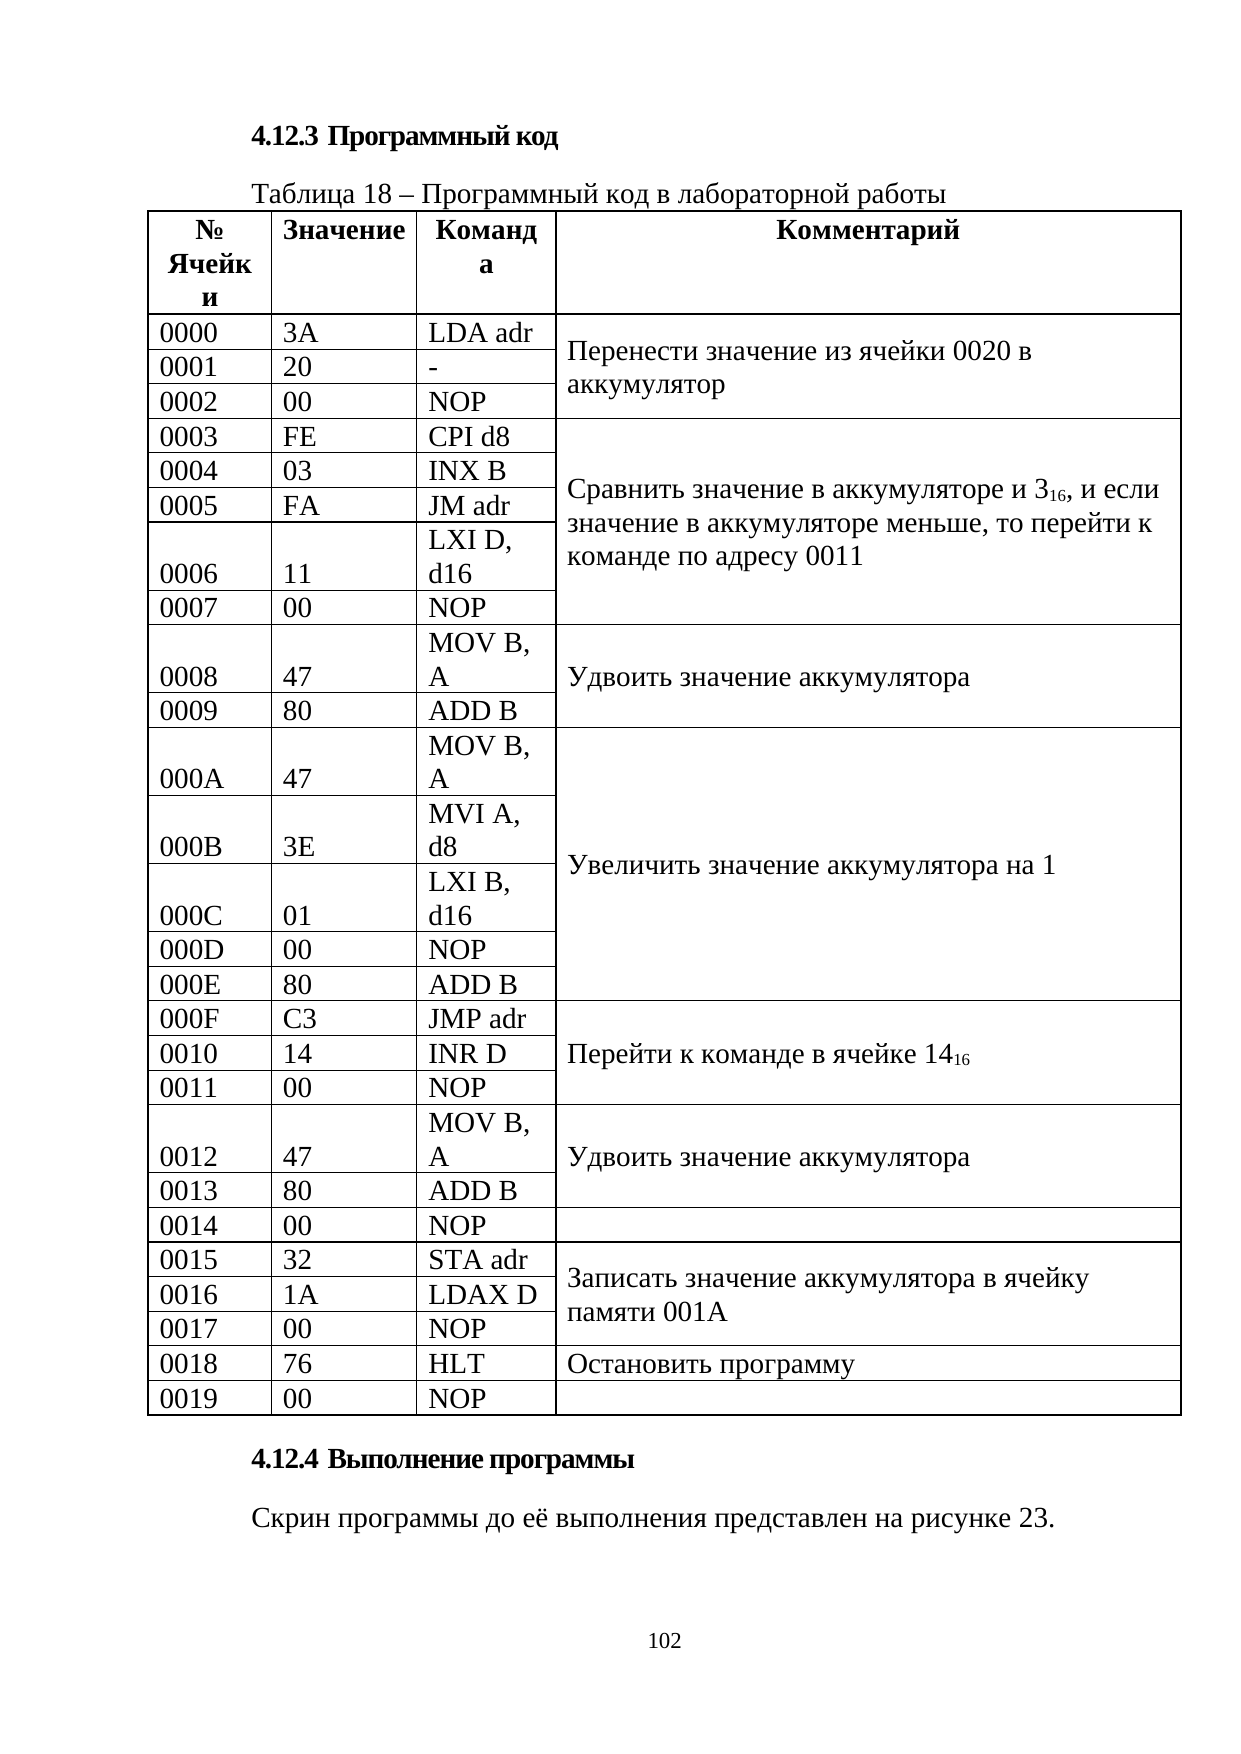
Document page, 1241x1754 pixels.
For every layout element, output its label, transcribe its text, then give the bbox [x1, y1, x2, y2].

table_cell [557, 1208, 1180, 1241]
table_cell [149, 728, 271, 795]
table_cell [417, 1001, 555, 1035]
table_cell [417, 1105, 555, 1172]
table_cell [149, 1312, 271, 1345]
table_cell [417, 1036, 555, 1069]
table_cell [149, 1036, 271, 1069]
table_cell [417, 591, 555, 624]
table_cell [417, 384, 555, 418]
title 4.12.4 Выполнение программы [177, 1441, 1152, 1475]
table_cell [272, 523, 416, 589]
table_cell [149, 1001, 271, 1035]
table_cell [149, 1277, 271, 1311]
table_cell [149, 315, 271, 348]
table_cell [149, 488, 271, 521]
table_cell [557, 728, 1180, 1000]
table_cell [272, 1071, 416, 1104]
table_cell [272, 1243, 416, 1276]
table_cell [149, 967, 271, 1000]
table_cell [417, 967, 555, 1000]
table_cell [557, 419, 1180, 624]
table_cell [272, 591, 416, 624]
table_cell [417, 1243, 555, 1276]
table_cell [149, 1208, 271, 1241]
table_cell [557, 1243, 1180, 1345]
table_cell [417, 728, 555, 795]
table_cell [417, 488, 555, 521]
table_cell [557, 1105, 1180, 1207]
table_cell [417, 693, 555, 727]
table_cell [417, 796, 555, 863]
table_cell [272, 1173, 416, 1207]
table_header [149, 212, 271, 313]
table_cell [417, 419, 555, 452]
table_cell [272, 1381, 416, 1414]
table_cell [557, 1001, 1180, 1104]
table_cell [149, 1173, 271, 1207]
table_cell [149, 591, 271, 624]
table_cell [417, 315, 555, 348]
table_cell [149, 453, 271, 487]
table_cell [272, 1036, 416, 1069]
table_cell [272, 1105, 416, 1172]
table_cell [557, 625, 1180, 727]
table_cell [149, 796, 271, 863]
text Скрин программы до её выполнения представлен на рисунке 23. [177, 1500, 1152, 1533]
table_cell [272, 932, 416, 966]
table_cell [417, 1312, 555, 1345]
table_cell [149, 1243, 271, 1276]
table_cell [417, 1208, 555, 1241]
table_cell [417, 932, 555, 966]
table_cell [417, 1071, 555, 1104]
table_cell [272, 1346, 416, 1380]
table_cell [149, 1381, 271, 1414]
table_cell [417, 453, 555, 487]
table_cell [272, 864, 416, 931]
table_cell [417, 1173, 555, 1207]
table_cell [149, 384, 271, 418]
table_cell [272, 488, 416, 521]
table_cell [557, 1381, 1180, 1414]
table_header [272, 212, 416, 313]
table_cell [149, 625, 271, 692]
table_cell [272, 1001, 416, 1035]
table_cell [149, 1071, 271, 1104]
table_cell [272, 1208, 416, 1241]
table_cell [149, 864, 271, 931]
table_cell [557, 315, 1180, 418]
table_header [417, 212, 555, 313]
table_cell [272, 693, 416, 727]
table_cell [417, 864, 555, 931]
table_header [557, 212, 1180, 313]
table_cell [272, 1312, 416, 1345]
text Таблица 18 – Программный код в лабораторной работы [177, 177, 1152, 210]
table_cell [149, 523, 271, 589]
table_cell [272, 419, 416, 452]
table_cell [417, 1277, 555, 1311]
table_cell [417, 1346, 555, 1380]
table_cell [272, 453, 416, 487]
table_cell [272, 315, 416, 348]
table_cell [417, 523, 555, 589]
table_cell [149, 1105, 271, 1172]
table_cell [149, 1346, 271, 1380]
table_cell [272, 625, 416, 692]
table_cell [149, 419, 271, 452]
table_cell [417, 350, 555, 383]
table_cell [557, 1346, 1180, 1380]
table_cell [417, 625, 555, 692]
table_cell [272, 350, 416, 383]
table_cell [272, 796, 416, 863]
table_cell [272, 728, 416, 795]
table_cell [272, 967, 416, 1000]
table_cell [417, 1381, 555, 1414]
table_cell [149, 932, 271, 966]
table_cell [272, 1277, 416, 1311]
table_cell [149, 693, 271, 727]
title 4.12.3 Программный код [177, 118, 1152, 152]
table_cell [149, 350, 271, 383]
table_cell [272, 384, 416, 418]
